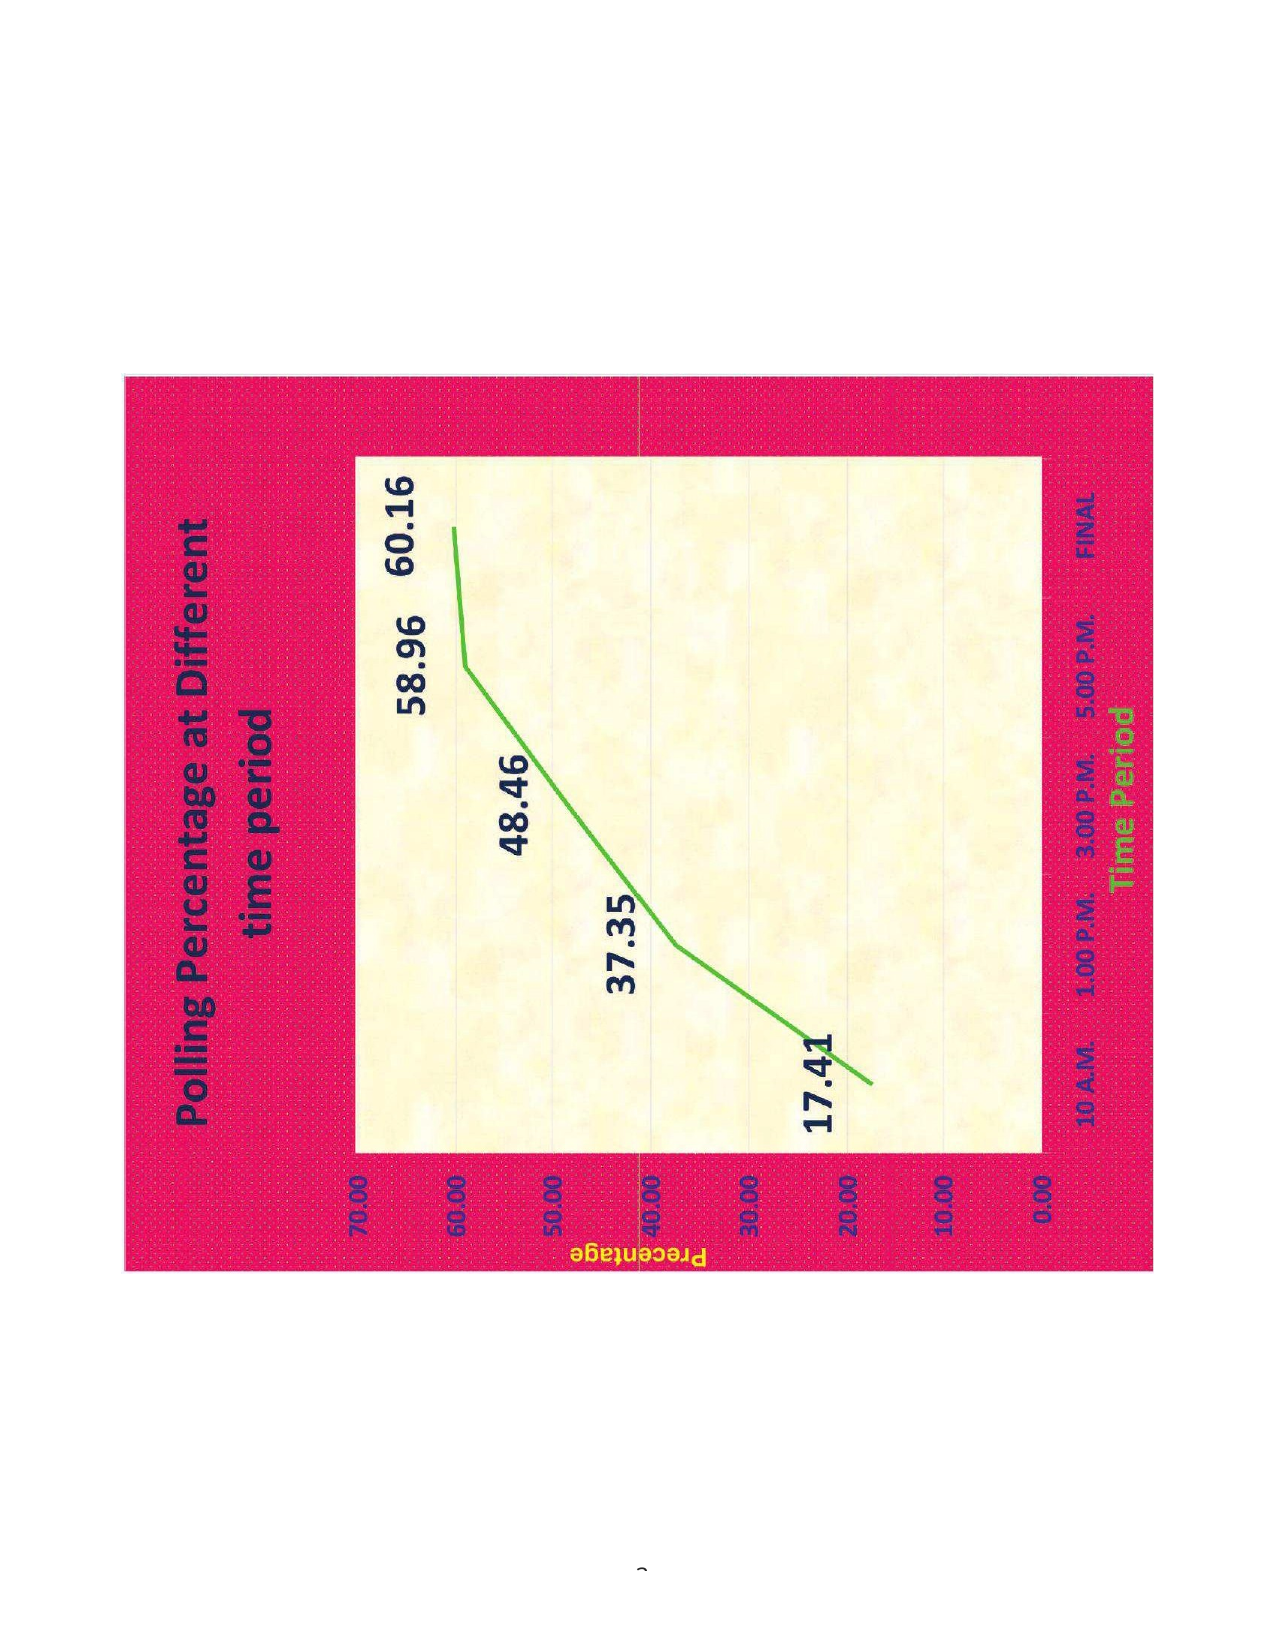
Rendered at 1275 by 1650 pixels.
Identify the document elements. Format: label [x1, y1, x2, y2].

picture [121, 373, 1154, 1274]
